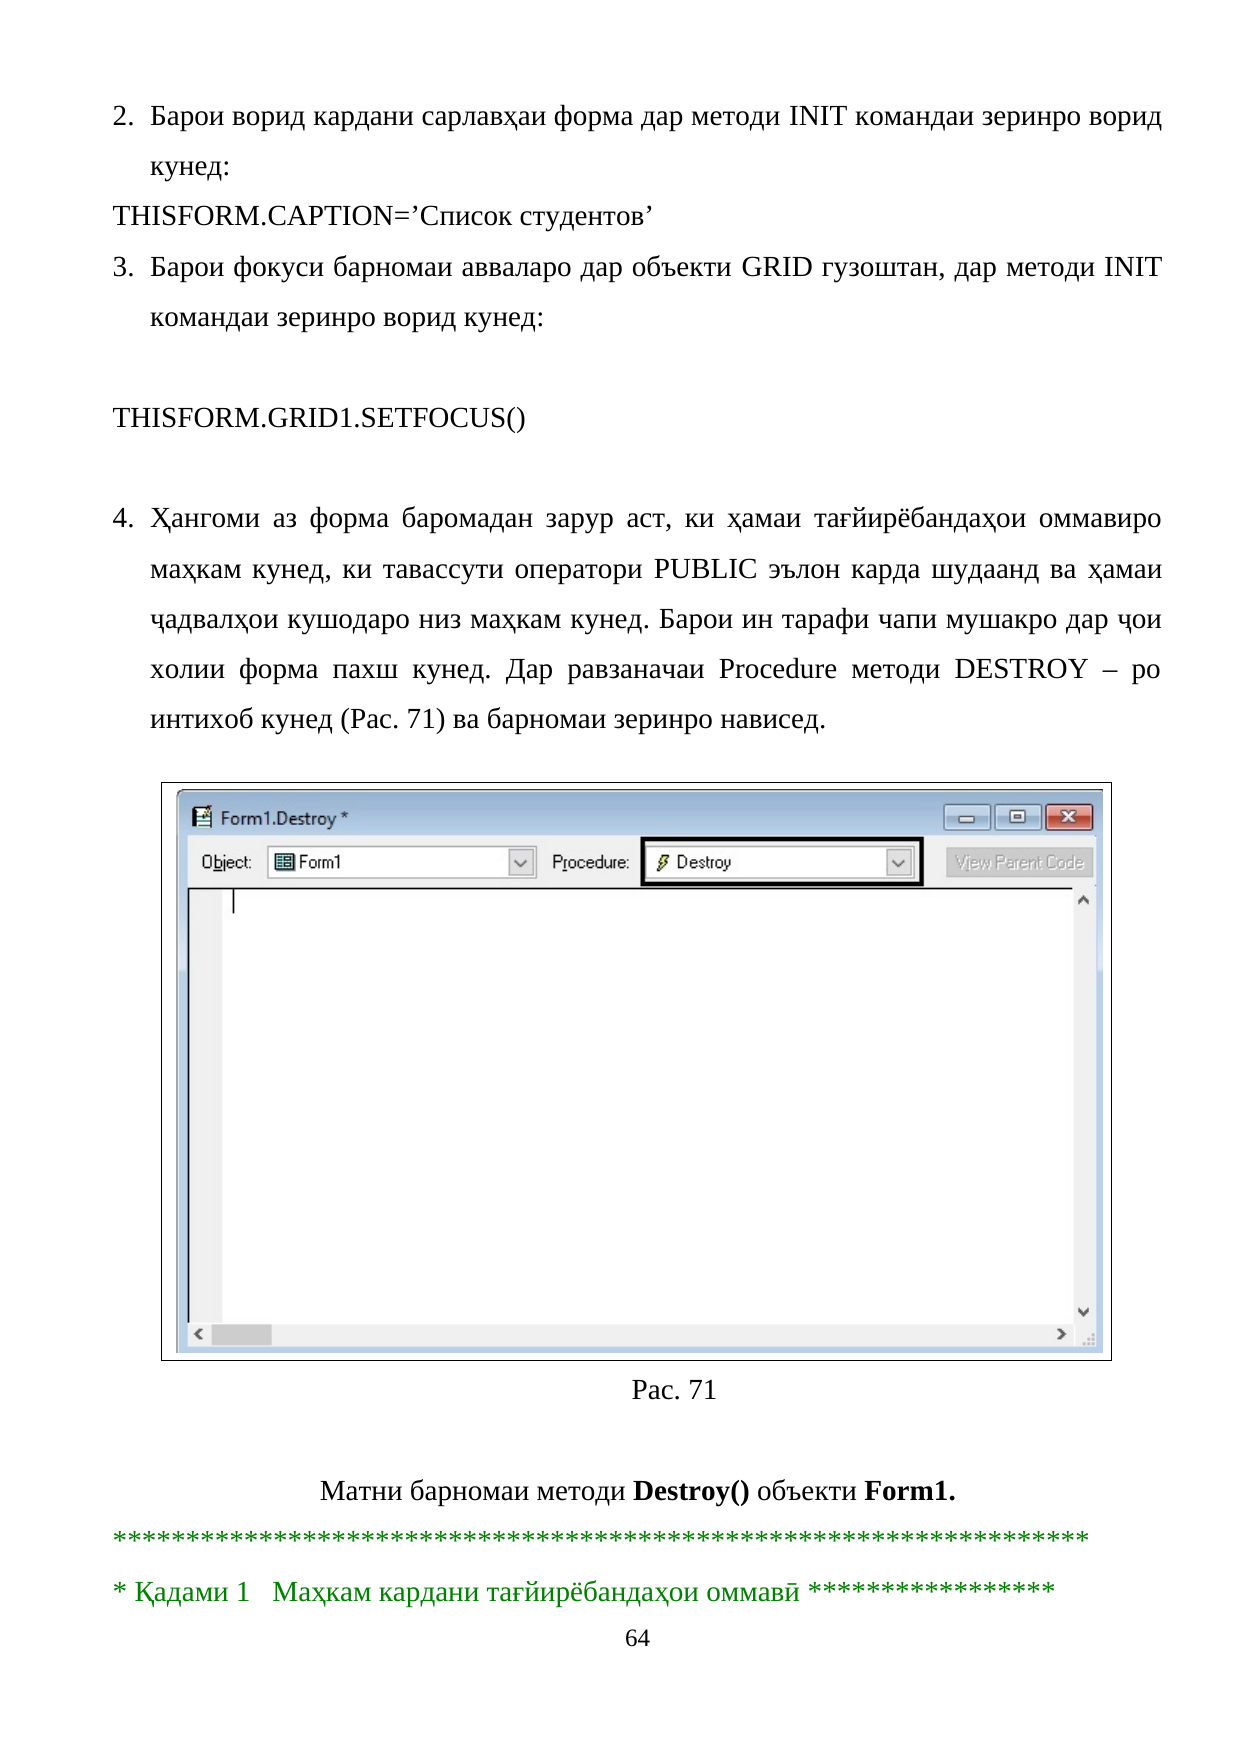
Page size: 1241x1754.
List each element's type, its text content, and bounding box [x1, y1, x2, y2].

picture [176, 789, 1103, 1353]
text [112, 1523, 1162, 1557]
text Матни барномаи методи Destroy() объекти Form1. [112, 1473, 1162, 1507]
list Барои ворид кардани сарлавҳаи форма дар методи INIT командаи зеринро ворид кунед: [112, 98, 1162, 182]
list Ҳангоми аз форма баромадан зарур аст, ки ҳамаи тағйирёбандаҳои оммавиро маҳкам кунед, ки тавассути оператори PUBLIC эълон карда шудаанд ва ҳамаи ҷадвалҳои кушодаро низ маҳкам кунед. Барои ин тарафи чапи мушакро дар ҷои холии форма пахш кунед. Дар равзаначаи Procedure методи DESTROY – ро интихоб кунед (Рас. 71) ва барномаи зеринро нависед. [112, 500, 1162, 735]
text THISFORM.GRID1.SETFOCUS() [112, 400, 1162, 433]
text THISFORM.CAPTION=’Список студентов’ [112, 198, 1162, 232]
text * Қадами 1 Маҳкам кардани тағйирёбандаҳои оммавӣ ***************** [112, 1574, 1162, 1607]
list Барои фокуси барномаи авваларо дар объекти GRID гузоштан, дар методи INIT командаи зеринро ворид кунед: [112, 249, 1162, 333]
